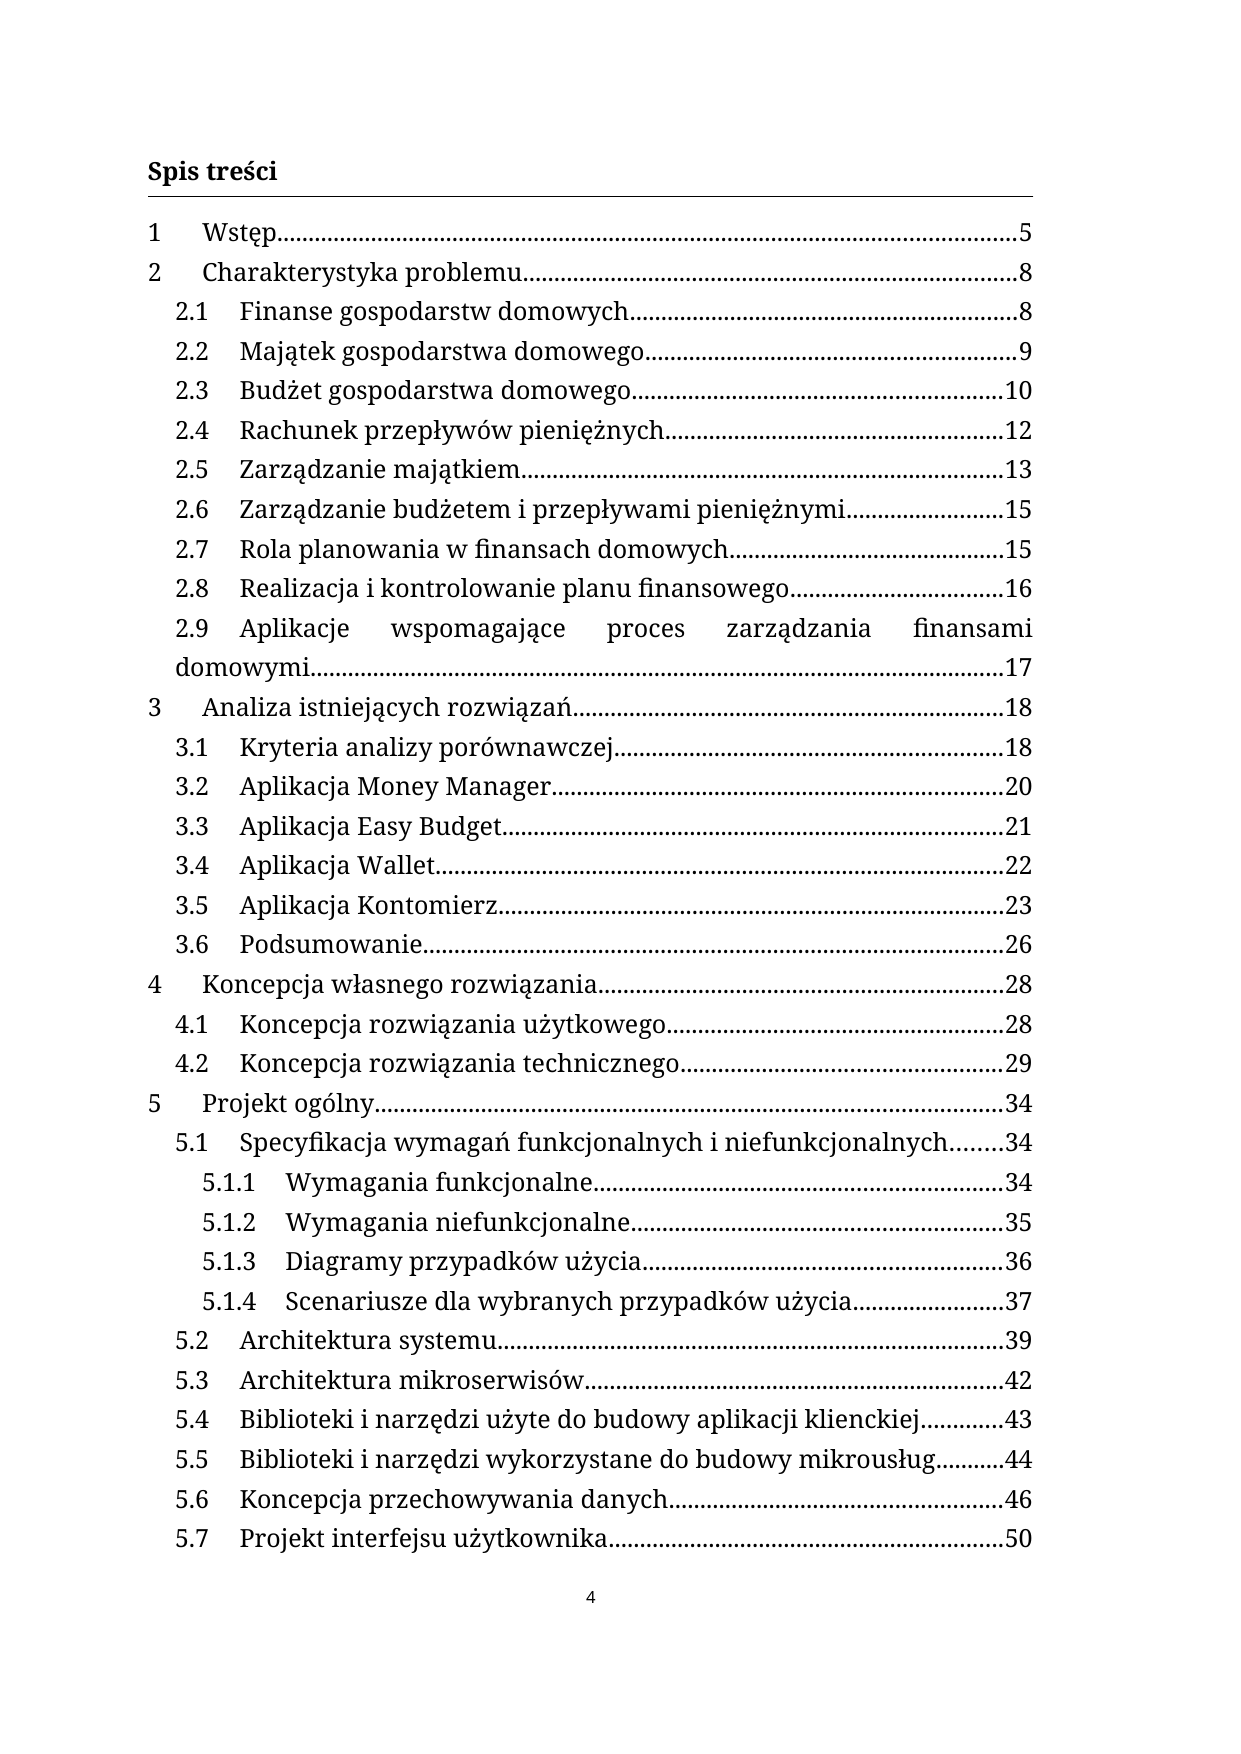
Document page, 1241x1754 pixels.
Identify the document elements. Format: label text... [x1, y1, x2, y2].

text 2.2 Majątek gospodarstwa domowego 9 [175, 328, 1033, 367]
text 5.7 Projekt interfejsu użytkownika 50 [175, 1515, 1033, 1555]
text 4.1 Koncepcja rozwiązania użytkowego 28 [175, 1001, 1033, 1040]
text 5.1.2 Wymagania niefunkcjonalne 35 [202, 1199, 1033, 1238]
text 5.4 Biblioteki i narzędzi użyte do budowy aplikacji klienckiej 43 [175, 1397, 1033, 1436]
text 5.1.1 Wymagania funkcjonalne 34 [202, 1159, 1033, 1199]
text 2.4 Rachunek przepływów pieniężnych 12 [175, 407, 1033, 447]
text 5.1.3 Diagramy przypadków użycia 36 [202, 1238, 1033, 1278]
text 3.6 Podsumowanie 26 [175, 922, 1033, 961]
text 3 Analiza istniejących rozwiązań 18 [148, 684, 1033, 724]
text 3.5 Aplikacja Kontomierz 23 [175, 882, 1033, 922]
text 3.3 Aplikacja Easy Budget 21 [175, 803, 1033, 842]
text 5.3 Architektura mikroserwisów 42 [175, 1357, 1033, 1397]
text 2.3 Budżet gospodarstwa domowego 10 [175, 367, 1033, 407]
text 3.1 Kryteria analizy porównawczej 18 [175, 724, 1033, 763]
text 2.6 Zarządzanie budżetem i przepływami pieniężnymi 15 [175, 486, 1033, 526]
text Spis treści [148, 148, 1033, 196]
text 5.6 Koncepcja przechowywania danych 46 [175, 1476, 1033, 1515]
text 2.9 Aplikacje wspomagające proces zarządzania finansami domowymi 17 [175, 605, 1033, 684]
text 3.4 Aplikacja Wallet 22 [175, 842, 1033, 882]
text 4 Koncepcja własnego rozwiązania 28 [148, 961, 1033, 1001]
text 3.2 Aplikacja Money Manager 20 [175, 763, 1033, 803]
text 5.5 Biblioteki i narzędzi wykorzystane do budowy mikrousług 44 [175, 1436, 1033, 1476]
text 2 Charakterystyka problemu 8 [148, 249, 1033, 288]
text 5.2 Architektura systemu 39 [175, 1317, 1033, 1357]
text 2.8 Realizacja i kontrolowanie planu finansowego 16 [175, 565, 1033, 605]
text 5.1 Specyfikacja wymagań funkcjonalnych i niefunkcjonalnych 34 [175, 1119, 1033, 1159]
text 5 Projekt ogólny 34 [148, 1080, 1033, 1119]
text 2.1 Finanse gospodarstw domowych 8 [175, 288, 1033, 328]
text 1 Wstęp 5 [148, 209, 1033, 249]
text 2.5 Zarządzanie majątkiem 13 [175, 447, 1033, 486]
text 5.1.4 Scenariusze dla wybranych przypadków użycia 37 [202, 1278, 1033, 1317]
text 2.7 Rola planowania w finansach domowych 15 [175, 526, 1033, 565]
text 4.2 Koncepcja rozwiązania technicznego 29 [175, 1040, 1033, 1080]
